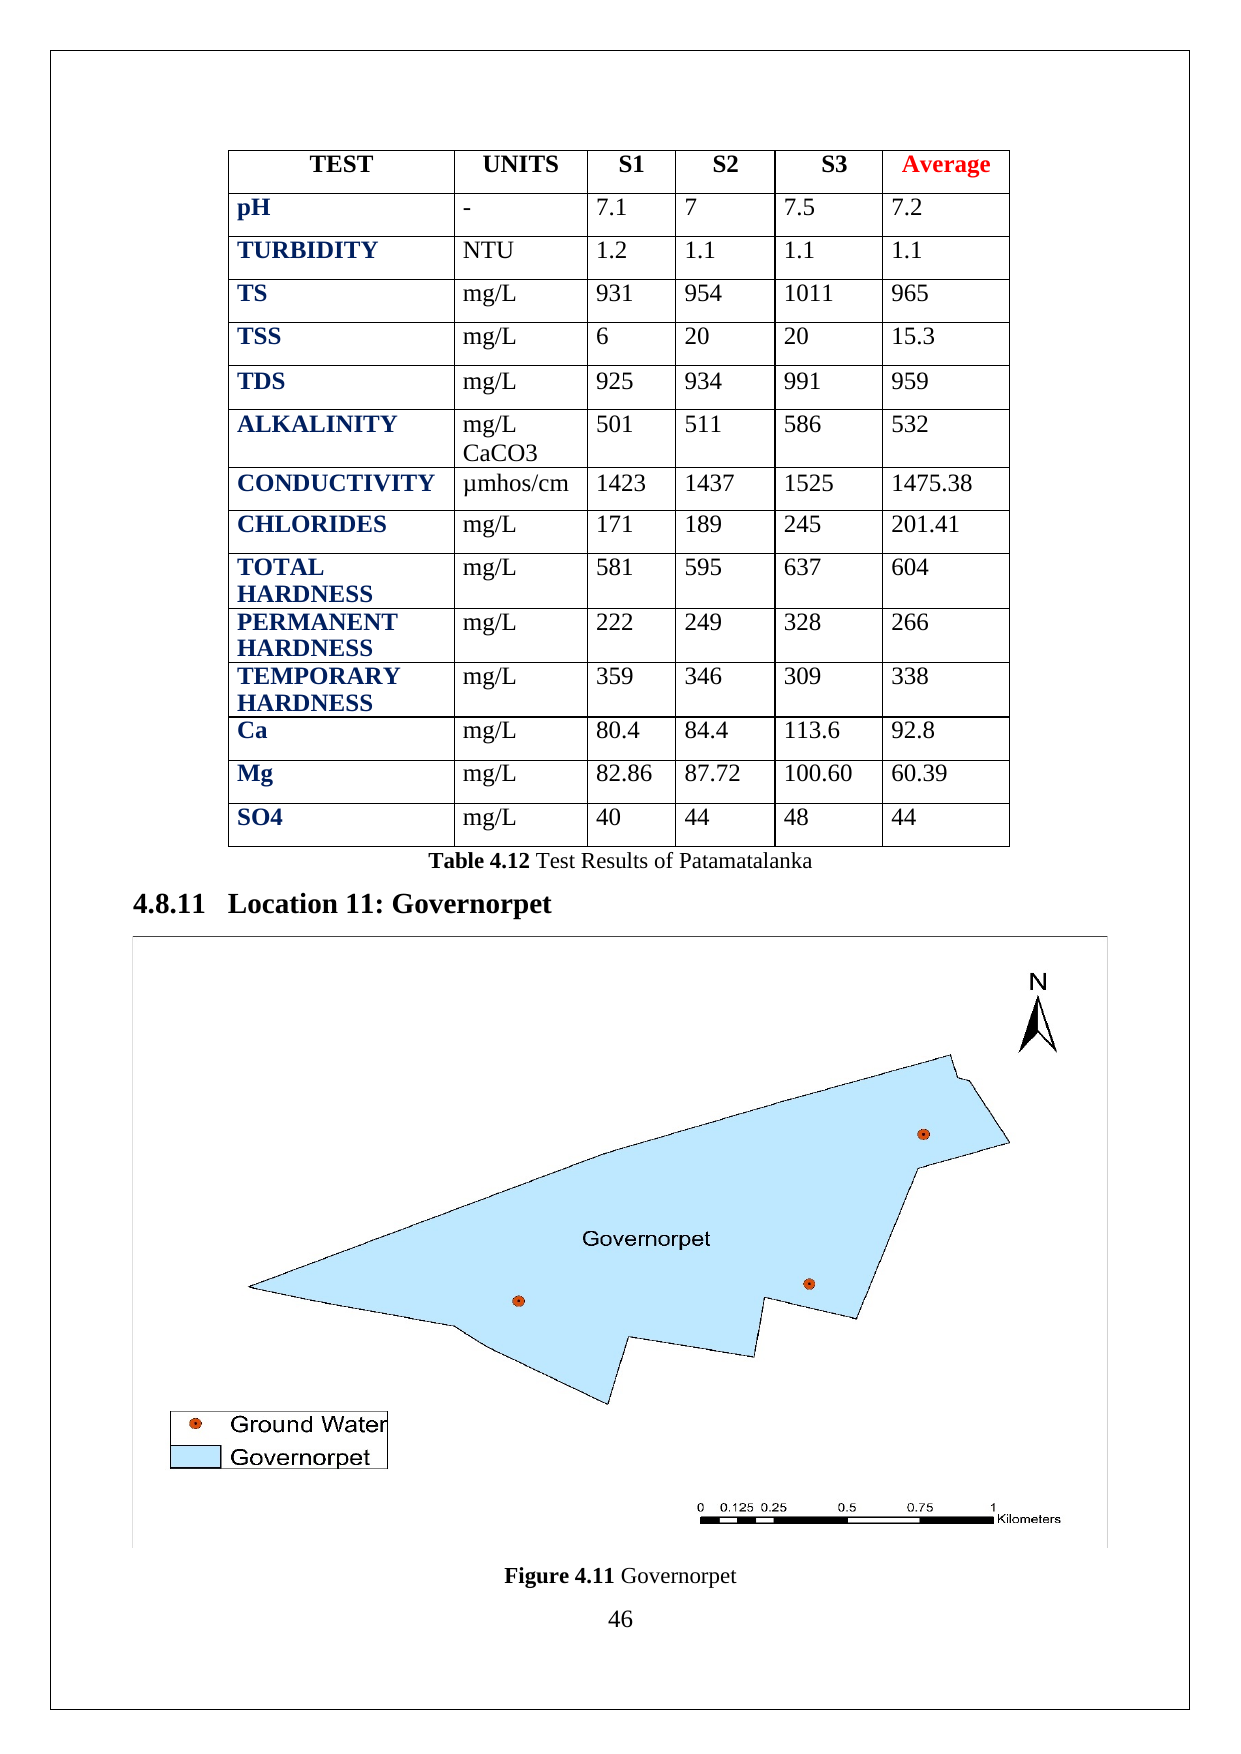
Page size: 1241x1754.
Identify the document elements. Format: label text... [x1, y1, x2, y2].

table_cell 1437 [676, 468, 774, 510]
table_cell 44 [676, 804, 774, 846]
table_cell 586 [776, 410, 882, 467]
table_cell 965 [883, 280, 1009, 322]
table_cell 15.3 [883, 323, 1009, 365]
table_cell 338 [883, 663, 1009, 716]
table_cell 604 [883, 554, 1009, 608]
text 4.8.11 Location 11: Governorpet [133, 886, 1108, 920]
table_cell 171 [588, 511, 675, 553]
table_cell ALKALINITY [229, 410, 454, 467]
table_cell 931 [588, 280, 675, 322]
table_cell mg/L [455, 804, 587, 846]
picture [132, 936, 1108, 1548]
table_cell 7 [676, 194, 774, 236]
table_header S2 [676, 151, 774, 193]
table_cell 1475.38 [883, 468, 1009, 510]
table_cell 934 [676, 366, 774, 408]
table_cell 925 [588, 366, 675, 408]
table_cell Ca [229, 718, 454, 759]
table_cell 20 [676, 323, 774, 365]
table_cell 346 [676, 663, 774, 716]
table_cell 60.39 [883, 761, 1009, 803]
table_cell mg/L [455, 554, 587, 608]
table_cell 20 [776, 323, 882, 365]
table_cell - [455, 194, 587, 236]
table_cell 7.5 [776, 194, 882, 236]
table_cell mg/L [455, 323, 587, 365]
table_cell 44 [883, 804, 1009, 846]
table_cell CONDUCTIVITY [229, 468, 454, 510]
text Table 4.12 Test Results of Patamatalanka [133, 847, 1108, 873]
table_cell 1011 [776, 280, 882, 322]
table_cell 1525 [776, 468, 882, 510]
text Figure 4.11 Governorpet [133, 1562, 1108, 1588]
table_cell 959 [883, 366, 1009, 408]
table_cell 991 [776, 366, 882, 408]
table_cell 1.1 [776, 237, 882, 279]
table_cell 309 [776, 663, 882, 716]
table_cell 189 [676, 511, 774, 553]
table_cell 7.2 [883, 194, 1009, 236]
table_cell TSS [229, 323, 454, 365]
table_header TEST [229, 151, 454, 193]
table_cell 6 [588, 323, 675, 365]
table_cell mg/L [455, 511, 587, 553]
table_cell 637 [776, 554, 882, 608]
table_cell mg/L [455, 280, 587, 322]
table_cell 7.1 [588, 194, 675, 236]
table_cell mg/L [455, 366, 587, 408]
table_cell 48 [776, 804, 882, 846]
table_cell TS [229, 280, 454, 322]
table_cell 501 [588, 410, 675, 467]
table_cell 92.8 [883, 718, 1009, 759]
table_cell PERMANENT HARDNESS [229, 609, 454, 662]
table_cell 249 [676, 609, 774, 662]
table_cell pH [229, 194, 454, 236]
table_cell 245 [776, 511, 882, 553]
table_cell 328 [776, 609, 882, 662]
table_cell 222 [588, 609, 675, 662]
table_cell mg/L [455, 609, 587, 662]
table_cell 1.1 [676, 237, 774, 279]
table_cell 201.41 [883, 511, 1009, 553]
table_cell 1.1 [883, 237, 1009, 279]
table_header Average [883, 151, 1009, 193]
table_cell TOTAL HARDNESS [229, 554, 454, 608]
table_cell 84.4 [676, 718, 774, 759]
table_cell 40 [588, 804, 675, 846]
table_cell 100.60 [776, 761, 882, 803]
table_cell 595 [676, 554, 774, 608]
table_cell 80.4 [588, 718, 675, 759]
table_cell Mg [229, 761, 454, 803]
table_cell 1.2 [588, 237, 675, 279]
table_cell 113.6 [776, 718, 882, 759]
table_cell SO4 [229, 804, 454, 846]
table_cell 359 [588, 663, 675, 716]
table_cell mg/L [455, 663, 587, 716]
table_header S1 [588, 151, 675, 193]
table_cell 511 [676, 410, 774, 467]
table_cell 532 [883, 410, 1009, 467]
table_cell 87.72 [676, 761, 774, 803]
table_cell TDS [229, 366, 454, 408]
table_cell 1423 [588, 468, 675, 510]
table_cell NTU [455, 237, 587, 279]
table_cell mg/L CaCO3 [455, 410, 587, 467]
table_cell CHLORIDES [229, 511, 454, 553]
table_header S3 [776, 151, 882, 193]
table_cell mg/L [455, 718, 587, 759]
table_cell 954 [676, 280, 774, 322]
table_cell TURBIDITY [229, 237, 454, 279]
table_header UNITS [455, 151, 587, 193]
table_cell TEMPORARY HARDNESS [229, 663, 454, 716]
table_cell µmhos/cm [455, 468, 587, 510]
table_cell 82.86 [588, 761, 675, 803]
table_cell 266 [883, 609, 1009, 662]
table_cell 581 [588, 554, 675, 608]
table_cell mg/L [455, 761, 587, 803]
